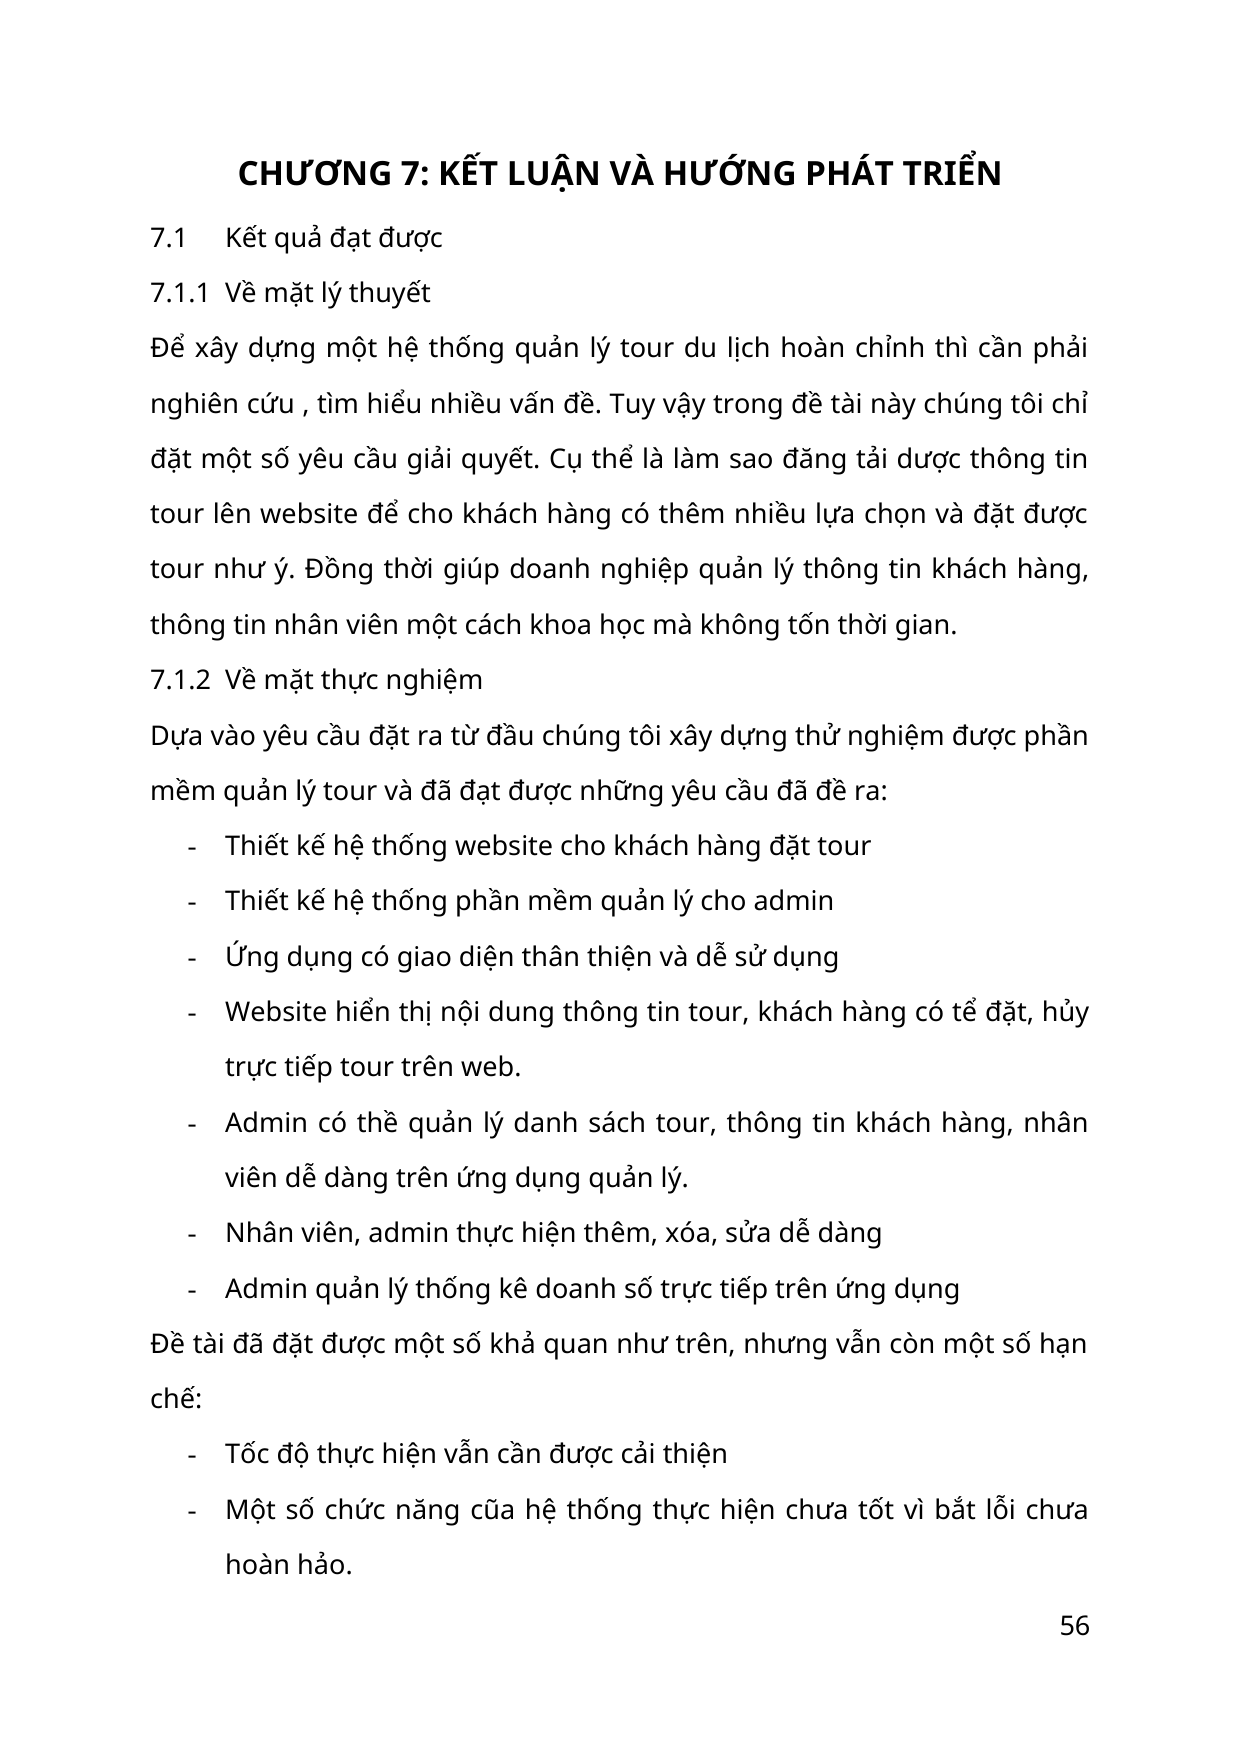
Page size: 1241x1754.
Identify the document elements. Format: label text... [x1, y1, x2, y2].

list Nhân viên, admin thực hiện thêm, xóa, sửa dễ dàng [187, 1214, 1090, 1251]
list Thiết kế hệ thống phần mềm quản lý cho admin [187, 882, 1090, 919]
text Đề tài đã đặt được một số khả quan như trên, nhưng vẫn còn một số hạn chế: [150, 1324, 1090, 1417]
text 7.1.2 Về mặt thực nghiệm [150, 661, 1090, 697]
list Tốc độ thực hiện vẫn cần được cải thiện [187, 1435, 1090, 1472]
list Một số chức năng cũa hệ thống thực hiện chưa tốt vì bắt lỗi chưa hoàn hảo. [187, 1490, 1090, 1582]
text 7.1.1 Về mặt lý thuyết [150, 273, 1090, 310]
text Dựa vào yêu cầu đặt ra từ đầu chúng tôi xây dựng thử nghiệm được phần mềm quản lý tour và đã đạt được những yêu cầu đã đề ra: [150, 716, 1090, 808]
list Admin có thề quản lý danh sách tour, thông tin khách hàng, nhân viên dễ dàng trên ứng dụng quản lý. [187, 1103, 1090, 1195]
list Website hiển thị nội dung thông tin tour, khách hàng có tể đặt, hủy trực tiếp tour trên web. [187, 992, 1090, 1085]
list Ứng dụng có giao diện thân thiện và dễ sử dụng [187, 937, 1090, 974]
text Để xây dựng một hệ thống quản lý tour du lịch hoàn chỉnh thì cần phải nghiên cứu , tìm hiểu nhiều vấn đề. Tuy vậy trong đề tài này chúng tôi chỉ đặt một số yêu cầu giải quyết. Cụ thể là làm sao đăng tải dược thông tin tour lên website để cho khách hàng có thêm nhiều lựa chọn và đặt được tour như ý. Đồng thời giúp doanh nghiệp quản lý thông tin khách hàng, thông tin nhân viên một cách khoa học mà không tốn thời gian. [150, 329, 1090, 642]
list Admin quản lý thống kê doanh số trực tiếp trên ứng dụng [187, 1269, 1090, 1306]
text CHƯƠNG 7: KẾT LUẬN VÀ HƯỚNG PHÁT TRIỂN [150, 150, 1090, 195]
text 7.1 Kết quả đạt được [150, 218, 1090, 255]
list Thiết kế hệ thống website cho khách hàng đặt tour [187, 827, 1090, 863]
